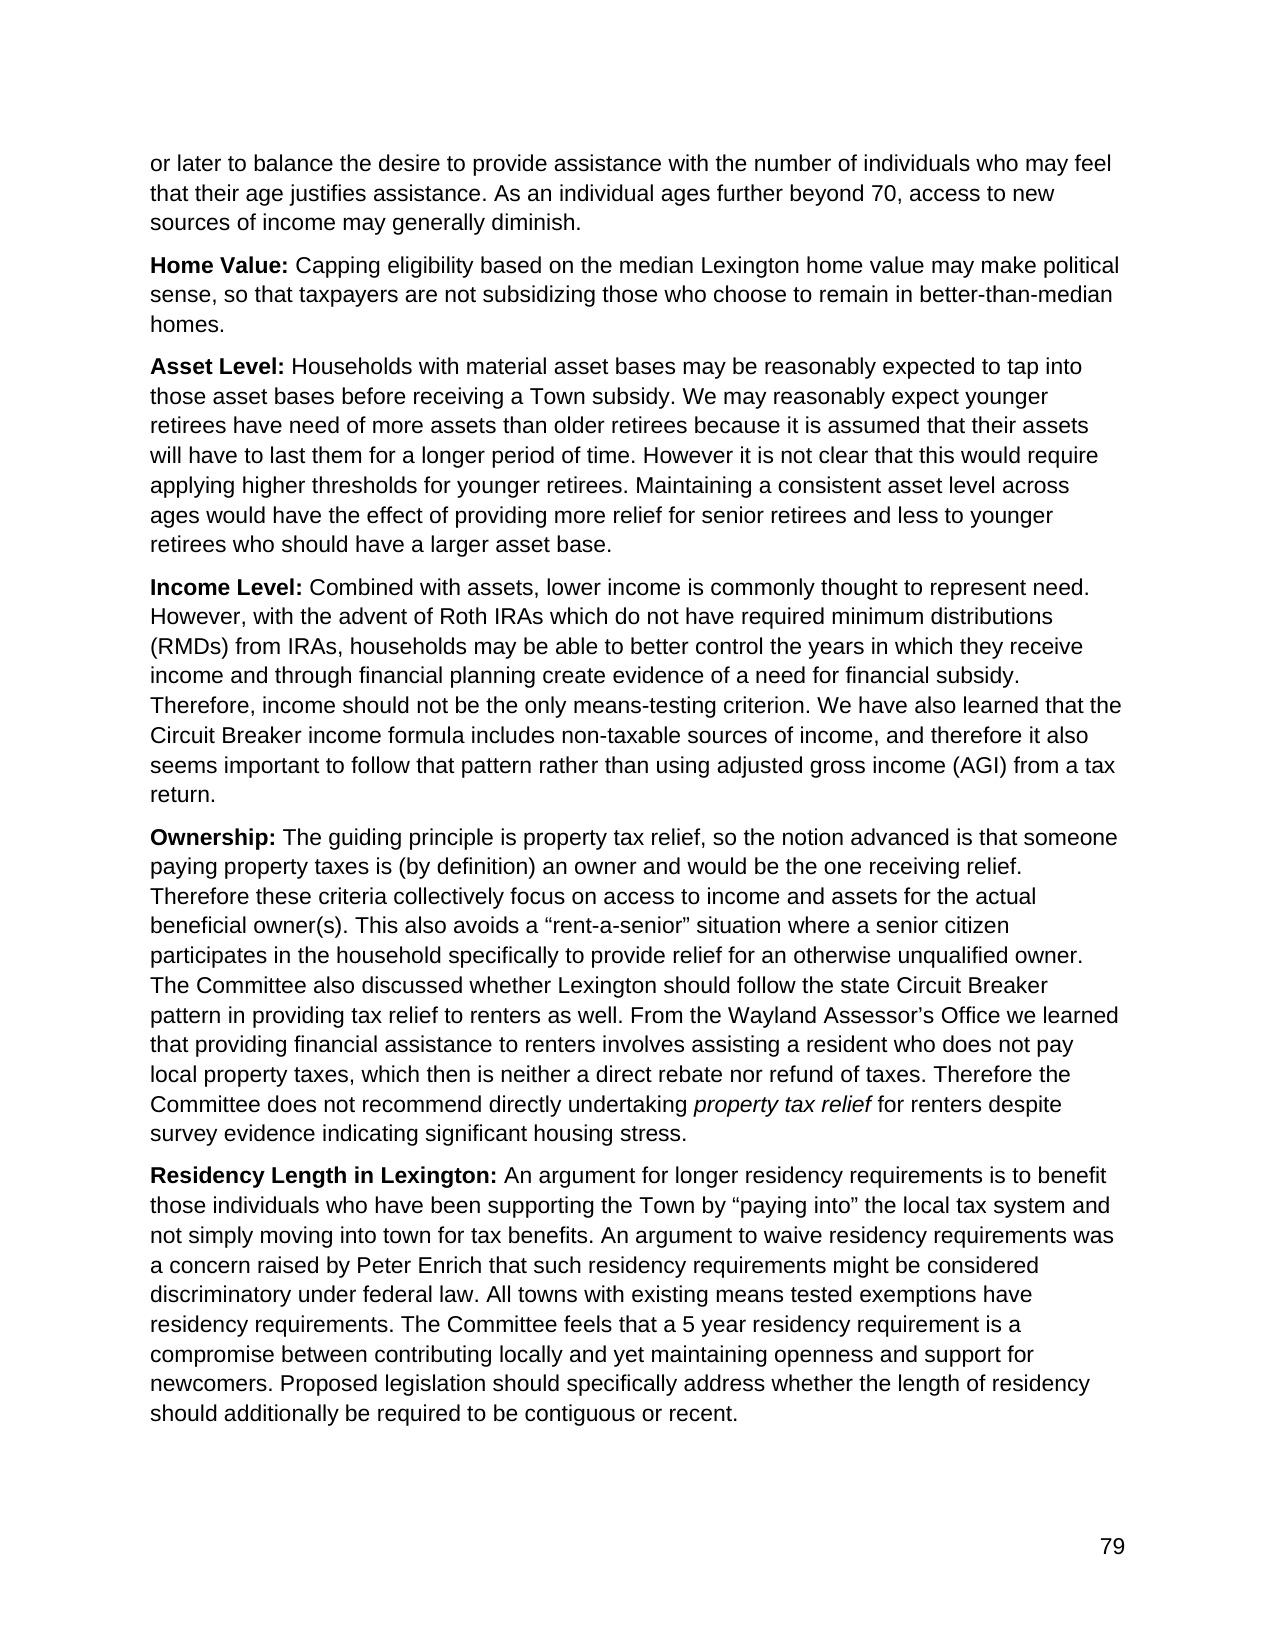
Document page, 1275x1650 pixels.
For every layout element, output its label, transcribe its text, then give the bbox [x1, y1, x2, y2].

text Asset Level: Households with material asset bases may be reasonably expected to tap into those asset bases before receiving a Town subsidy. We may reasonably expect younger retirees have need of more assets than older retirees because it is assumed that their assets will have to last them for a longer period of time. However it is not clear that this would require applying higher thresholds for younger retirees. Maintaining a consistent asset level across ages would have the effect of providing more relief for senior retirees and less to younger retirees who should have a larger asset base. [150, 353, 1125, 558]
text Residency Length in Lexington: An argument for longer residency requirements is to benefit those individuals who have been supporting the Town by “paying into” the local tax system and not simply moving into town for tax benefits. An argument to waive residency requirements was a concern raised by Peter Enrich that such residency requirements might be considered discriminatory under federal law. All towns with existing means tested exemptions have residency requirements. The Committee feels that a 5 year residency requirement is a compromise between contributing locally and yet maintaining openness and support for newcomers. Proposed legislation should specifically address whether the length of residency should additionally be required to be contiguous or recent. [150, 1162, 1125, 1426]
text Income Level: Combined with assets, lower income is commonly thought to represent need. However, with the advent of Roth IRAs which do not have required minimum distributions (RMDs) from IRAs, households may be able to better control the years in which they receive income and through financial planning create evidence of a need for financial subsidy. Therefore, income should not be the only means-testing criterion. We have also learned that the Circuit Breaker income formula includes non-taxable sources of income, and therefore it also seems important to follow that pattern rather than using adjusted gross income (AGI) from a tax return. [150, 573, 1125, 808]
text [150, 150, 1125, 236]
text Ownership: The guiding principle is property tax relief, so the notion advanced is that someone paying property taxes is (by definition) an owner and would be the one receiving relief. Therefore these criteria collectively focus on access to income and assets for the actual beneficial owner(s). This also avoids a “rent-a-senior” situation where a senior citizen participates in the household specifically to provide relief for an otherwise unqualified owner. The Committee also discussed whether Lexington should follow the state Circuit Breaker pattern in providing tax relief to renters as well. From the Wayland Assessor’s Office we learned that providing financial assistance to renters involves assisting a resident who does not pay local property taxes, which then is neither a direct rebate nor refund of taxes. Therefore the Committee does not recommend directly undertaking property tax relief for renters despite survey evidence indicating significant housing stress. [150, 823, 1125, 1147]
text Home Value: Capping eligibility based on the median Lexington home value may make political sense, so that taxpayers are not subsidizing those who choose to remain in better-than-median homes. [150, 252, 1125, 337]
